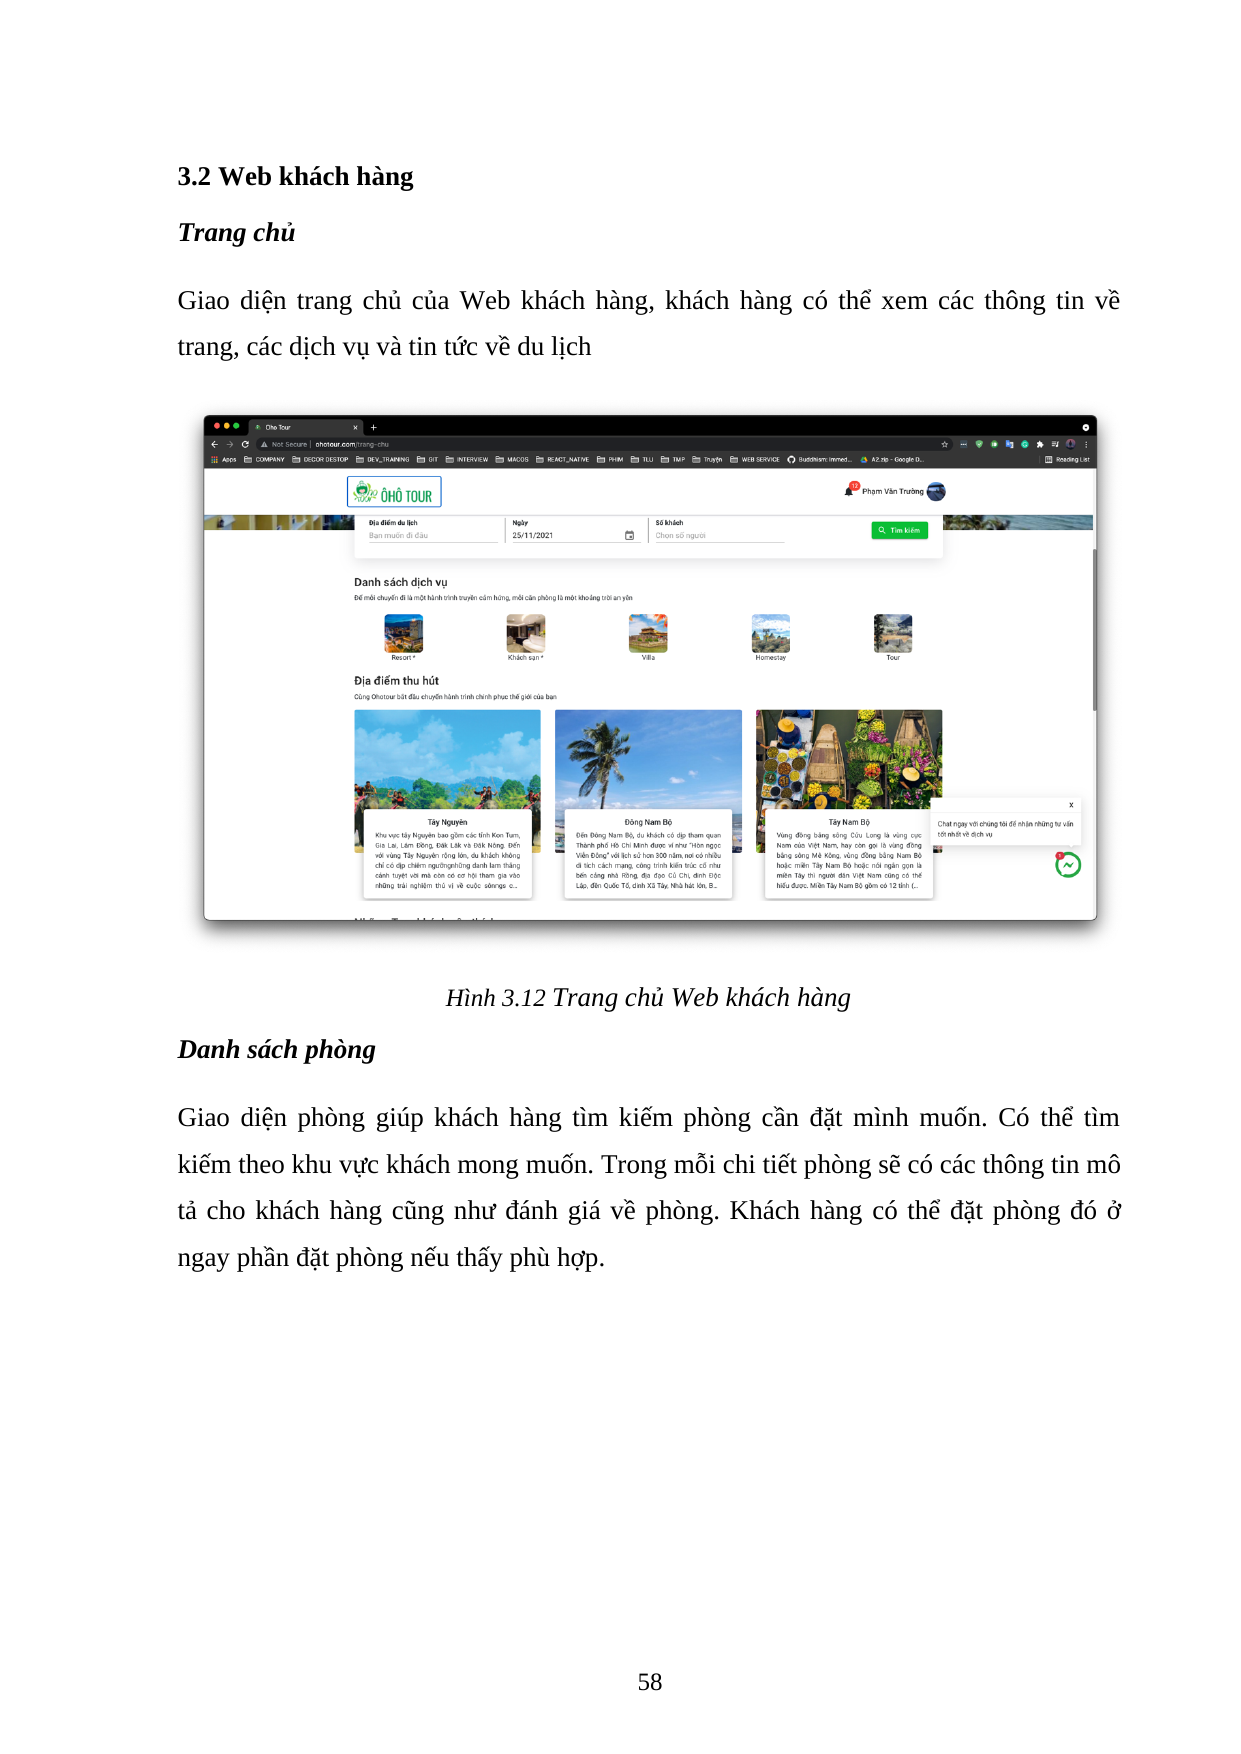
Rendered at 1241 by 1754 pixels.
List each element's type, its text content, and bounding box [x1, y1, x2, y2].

text Giao diện trang chủ của Web khách hàng, khách hàng có thể xem các thông tin về trang, các dịch vụ và tin tức về du lịch [177, 284, 1122, 362]
picture [177, 398, 1123, 955]
text Hình 3.12 Trang chủ Web khách hàng [177, 982, 1122, 1013]
subtitle 3.2 Web khách hàng [177, 160, 1122, 191]
text Giao diện phòng giúp khách hàng tìm kiếm phòng cần đặt mình muốn. Có thể tìm kiếm theo khu vực khách mong muốn. Trong mỗi chi tiết phòng sẽ có các thông tin mô tả cho khách hàng cũng như đánh giá về phòng. Khách hàng có thể đặt phòng đó ở ngay phần đặt phòng nếu thấy phù hợp. [177, 1101, 1122, 1272]
text Danh sách phòng [177, 1033, 1122, 1065]
text Trang chủ [177, 216, 1122, 247]
